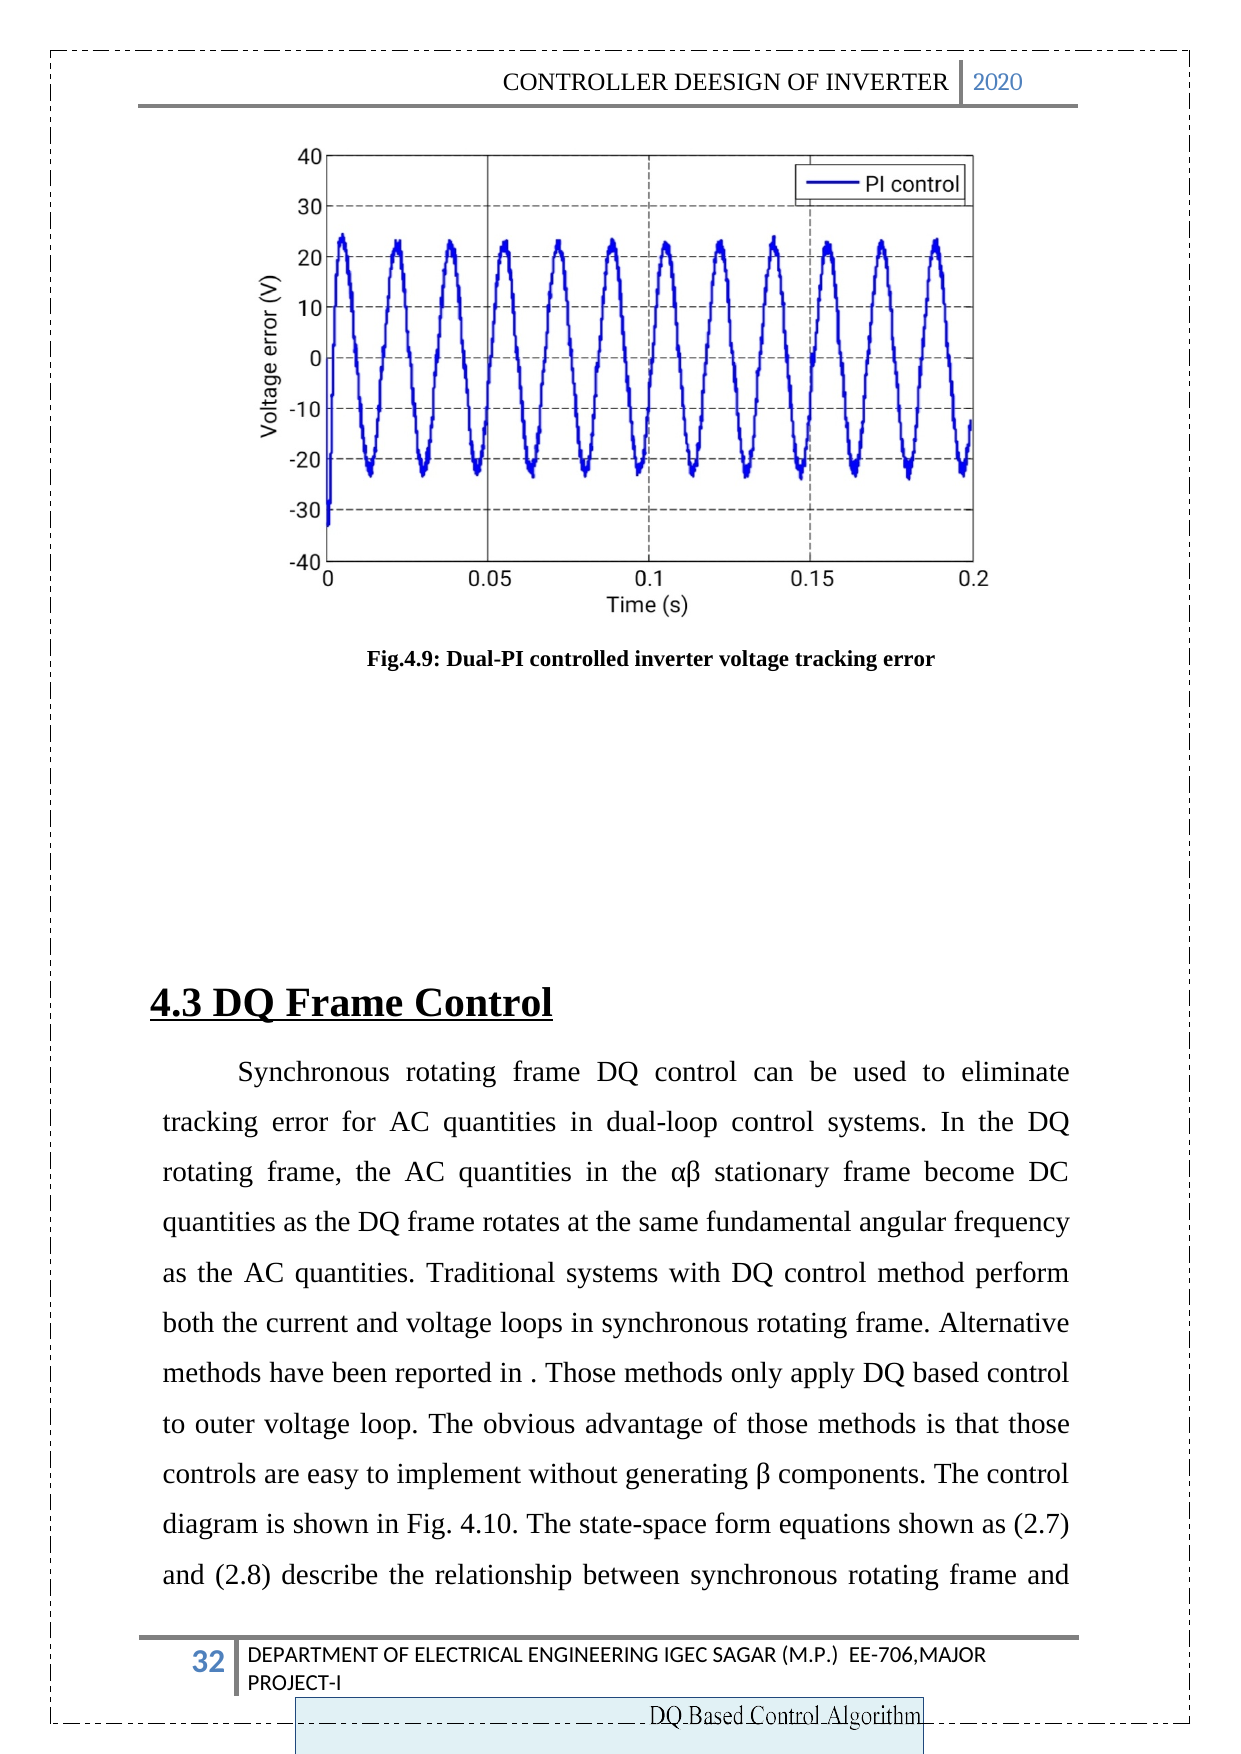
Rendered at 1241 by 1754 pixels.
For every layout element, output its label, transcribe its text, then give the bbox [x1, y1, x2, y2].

picture [243, 137, 998, 620]
text Fig.4.9: Dual-PI controlled inverter voltage tracking error [150, 645, 1084, 671]
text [162, 1054, 1070, 1590]
picture [649, 1705, 922, 1730]
text 4.3 DQ Frame Control [150, 978, 1090, 1026]
